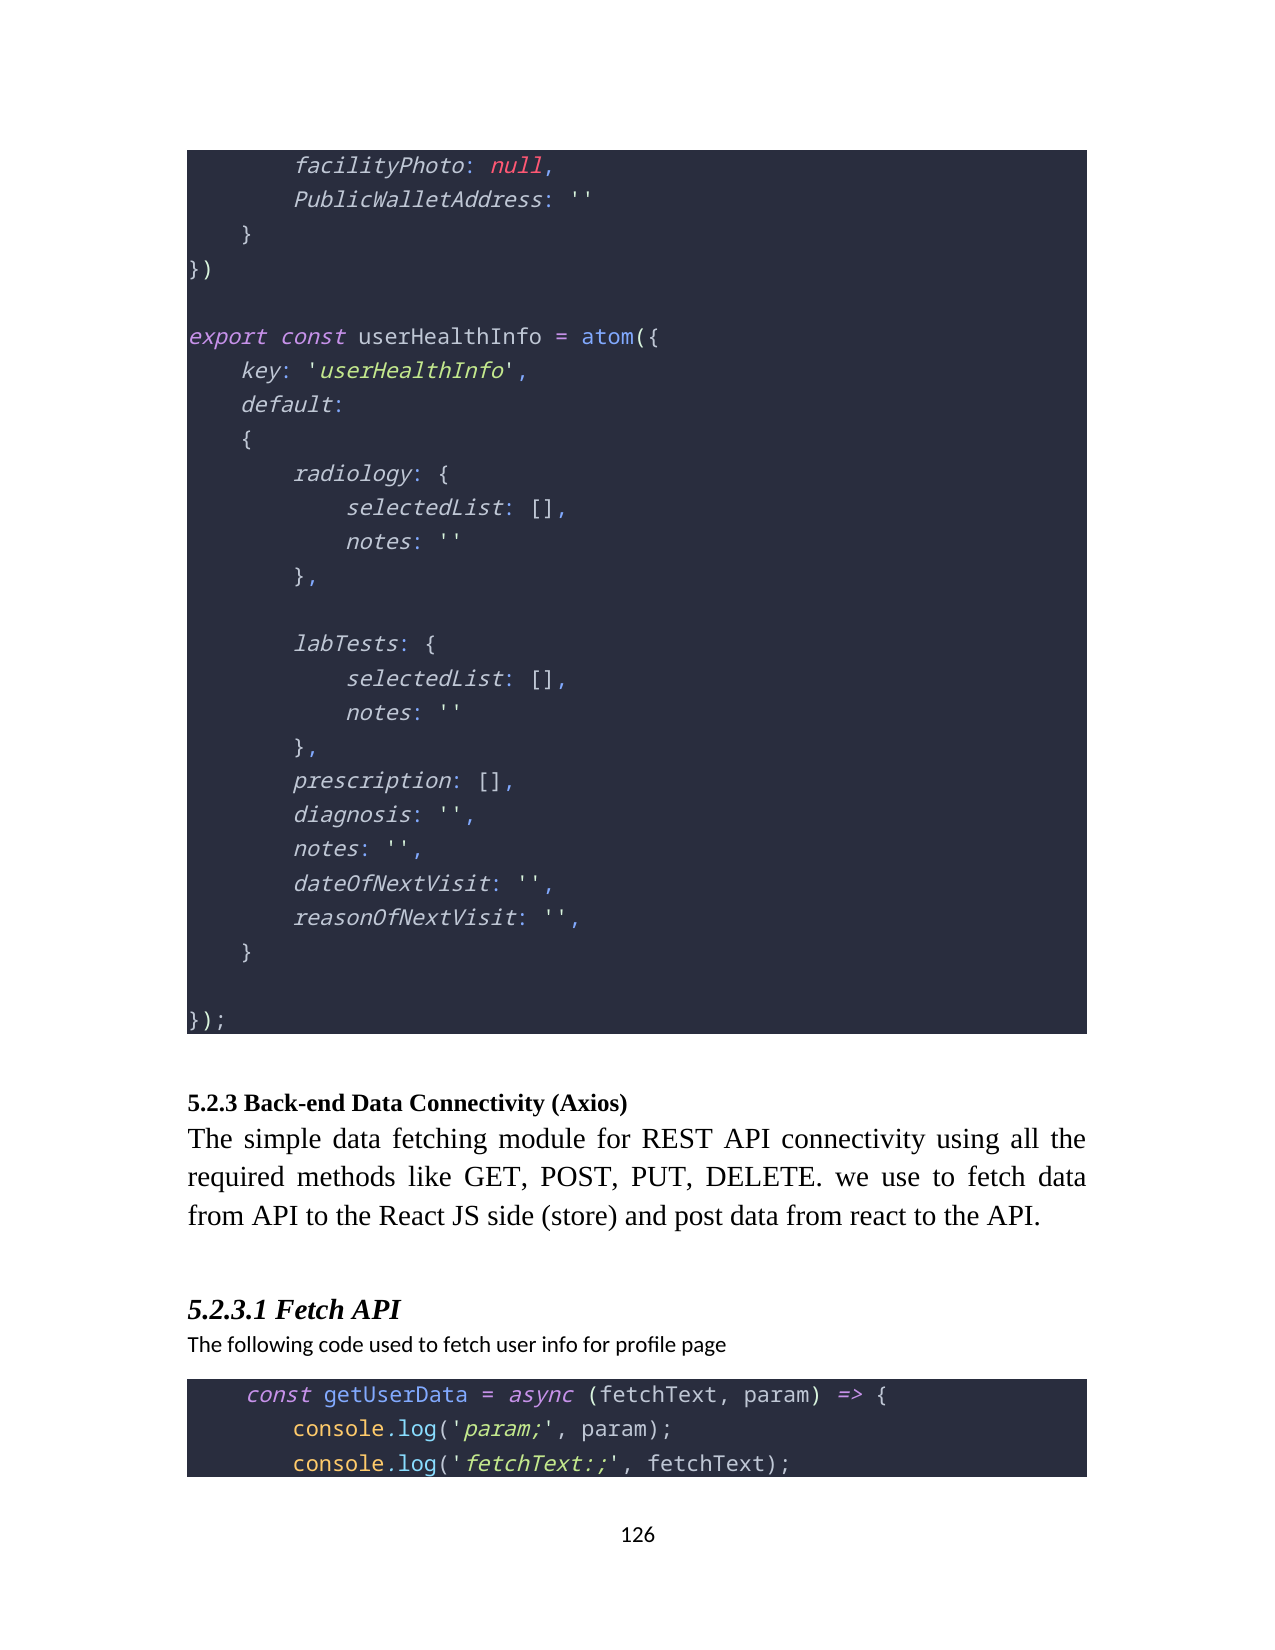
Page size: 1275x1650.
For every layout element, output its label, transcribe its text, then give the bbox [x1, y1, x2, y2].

list The simple data fetching module for REST API connectivity using all the required methods like GET, POST, PUT, DELETE. we use to fetch data from API to the React JS side (store) and post data from react to the API. [187, 1121, 1087, 1232]
text selectedList: [], [187, 662, 1087, 692]
text }); [187, 1004, 1087, 1034]
text notes: '', [187, 833, 1087, 863]
text default: [187, 389, 1087, 419]
text PublicWalletAddress: '' [187, 184, 1087, 214]
text notes: '' [187, 697, 1087, 726]
text reasonOfNextVisit: '', [187, 902, 1087, 931]
text }) [187, 252, 1087, 282]
text }, [187, 560, 1087, 590]
text } [187, 218, 1087, 248]
text labTests: { [187, 628, 1087, 658]
text export const userHealthInfo = atom({ [187, 321, 1087, 351]
text }, [187, 731, 1087, 761]
text selectedList: [], [187, 492, 1087, 521]
subtitle 5.2.3 Back-end Data Connectivity (Axios) [187, 1088, 1087, 1117]
text console.log('fetchText:;', fetchText); [187, 1448, 1087, 1477]
text console.log('param;', param); [187, 1413, 1087, 1443]
text radiology: { [187, 457, 1087, 487]
subtitle 5.2.3.1 Fetch API [187, 1292, 1087, 1325]
text The following code used to fetch user info for profile page [187, 1330, 1087, 1358]
text } [187, 936, 1087, 966]
text const getUserData = async (fetchText, param) => { [187, 1379, 1087, 1409]
text facilityPhoto: null, [187, 150, 1087, 180]
text { [187, 423, 1087, 453]
text diagnosis: '', [187, 799, 1087, 829]
text prescription: [], [187, 765, 1087, 795]
text dateOfNextVisit: '', [187, 867, 1087, 897]
text key: 'userHealthInfo', [187, 355, 1087, 385]
text notes: '' [187, 526, 1087, 556]
